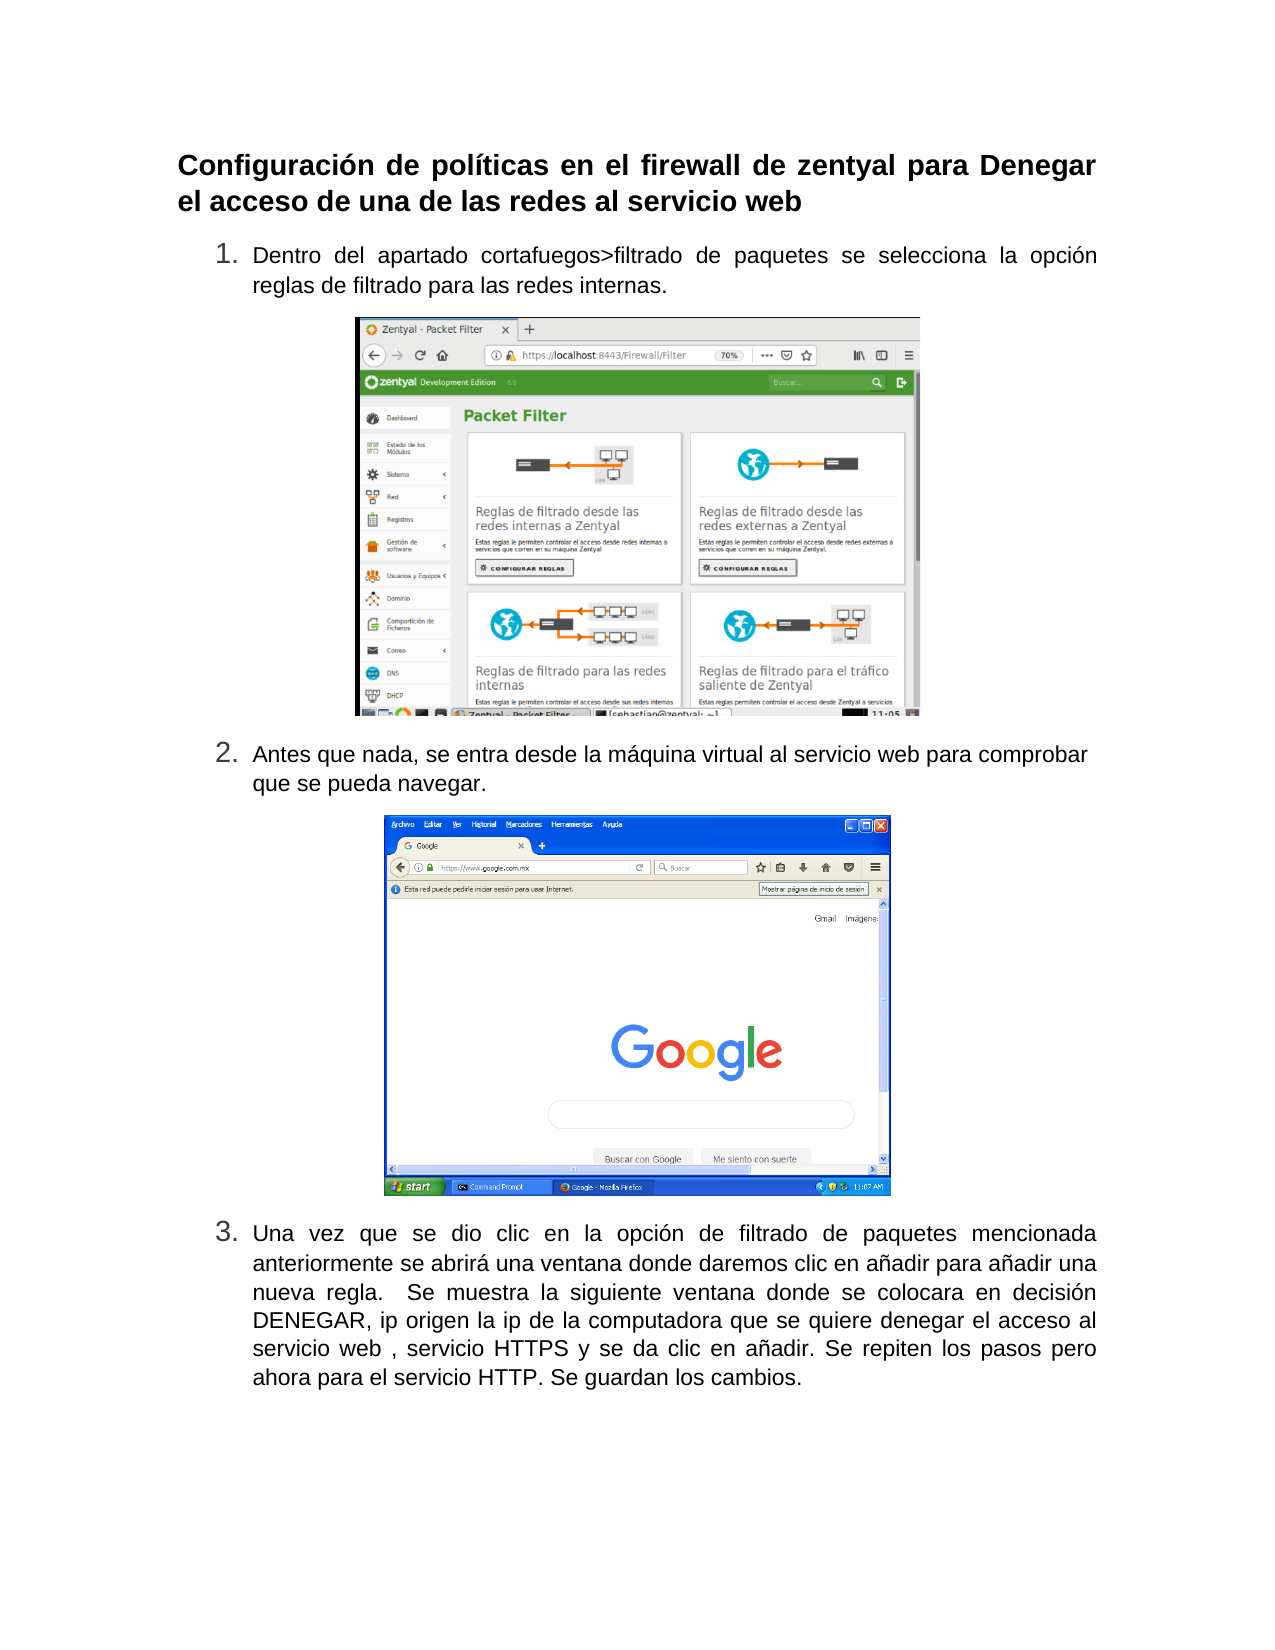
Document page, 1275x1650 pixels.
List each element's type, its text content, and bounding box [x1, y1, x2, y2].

picture [355, 317, 921, 716]
list Dentro del apartado cortafuegos>filtrado de paquetes se selecciona la opción reglas de filtrado para las redes internas. [215, 237, 1098, 298]
text Configuración de políticas en el firewall de zentyal para Denegar el acceso de una de las redes al servicio web [177, 181, 1098, 217]
picture [384, 815, 891, 1196]
list Una vez que se dio clic en la opción de filtrado de paquetes mencionada anteriormente se abrirá una ventana donde daremos clic en añadir para añadir una nueva regla. Se muestra la siguiente ventana donde se colocara en decisión DENEGAR, ip origen la ip de la computadora que se quiere denegar el acceso al servicio web , servicio HTTPS y se da clic en añadir. Se repiten los pasos pero ahora para el servicio HTTP. Se guardan los cambios. [215, 1214, 1098, 1390]
list Antes que nada, se entra desde la máquina virtual al servicio web para comprobar que se pueda navegar. [215, 735, 1098, 797]
